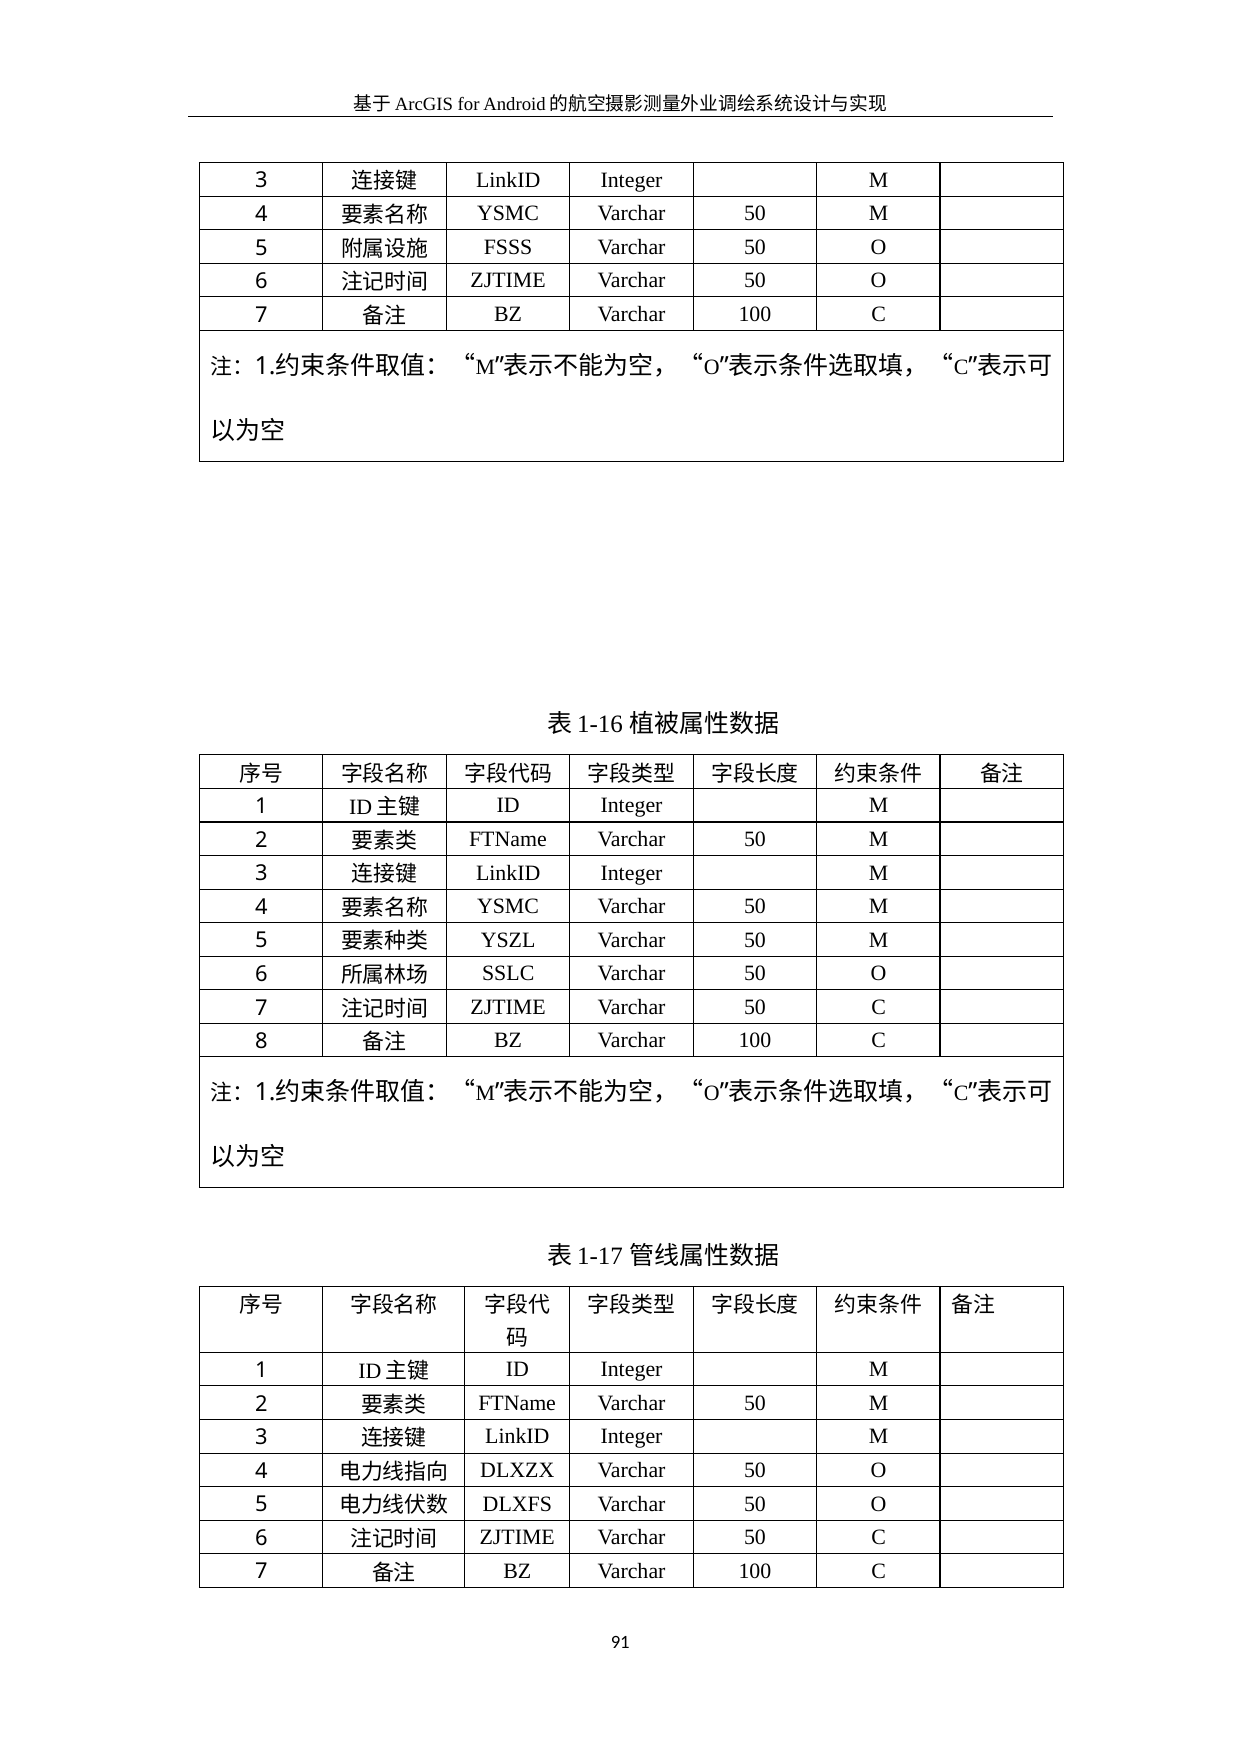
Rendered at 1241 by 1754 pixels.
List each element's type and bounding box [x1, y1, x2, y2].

table_cell [188, 162, 1088, 1588]
